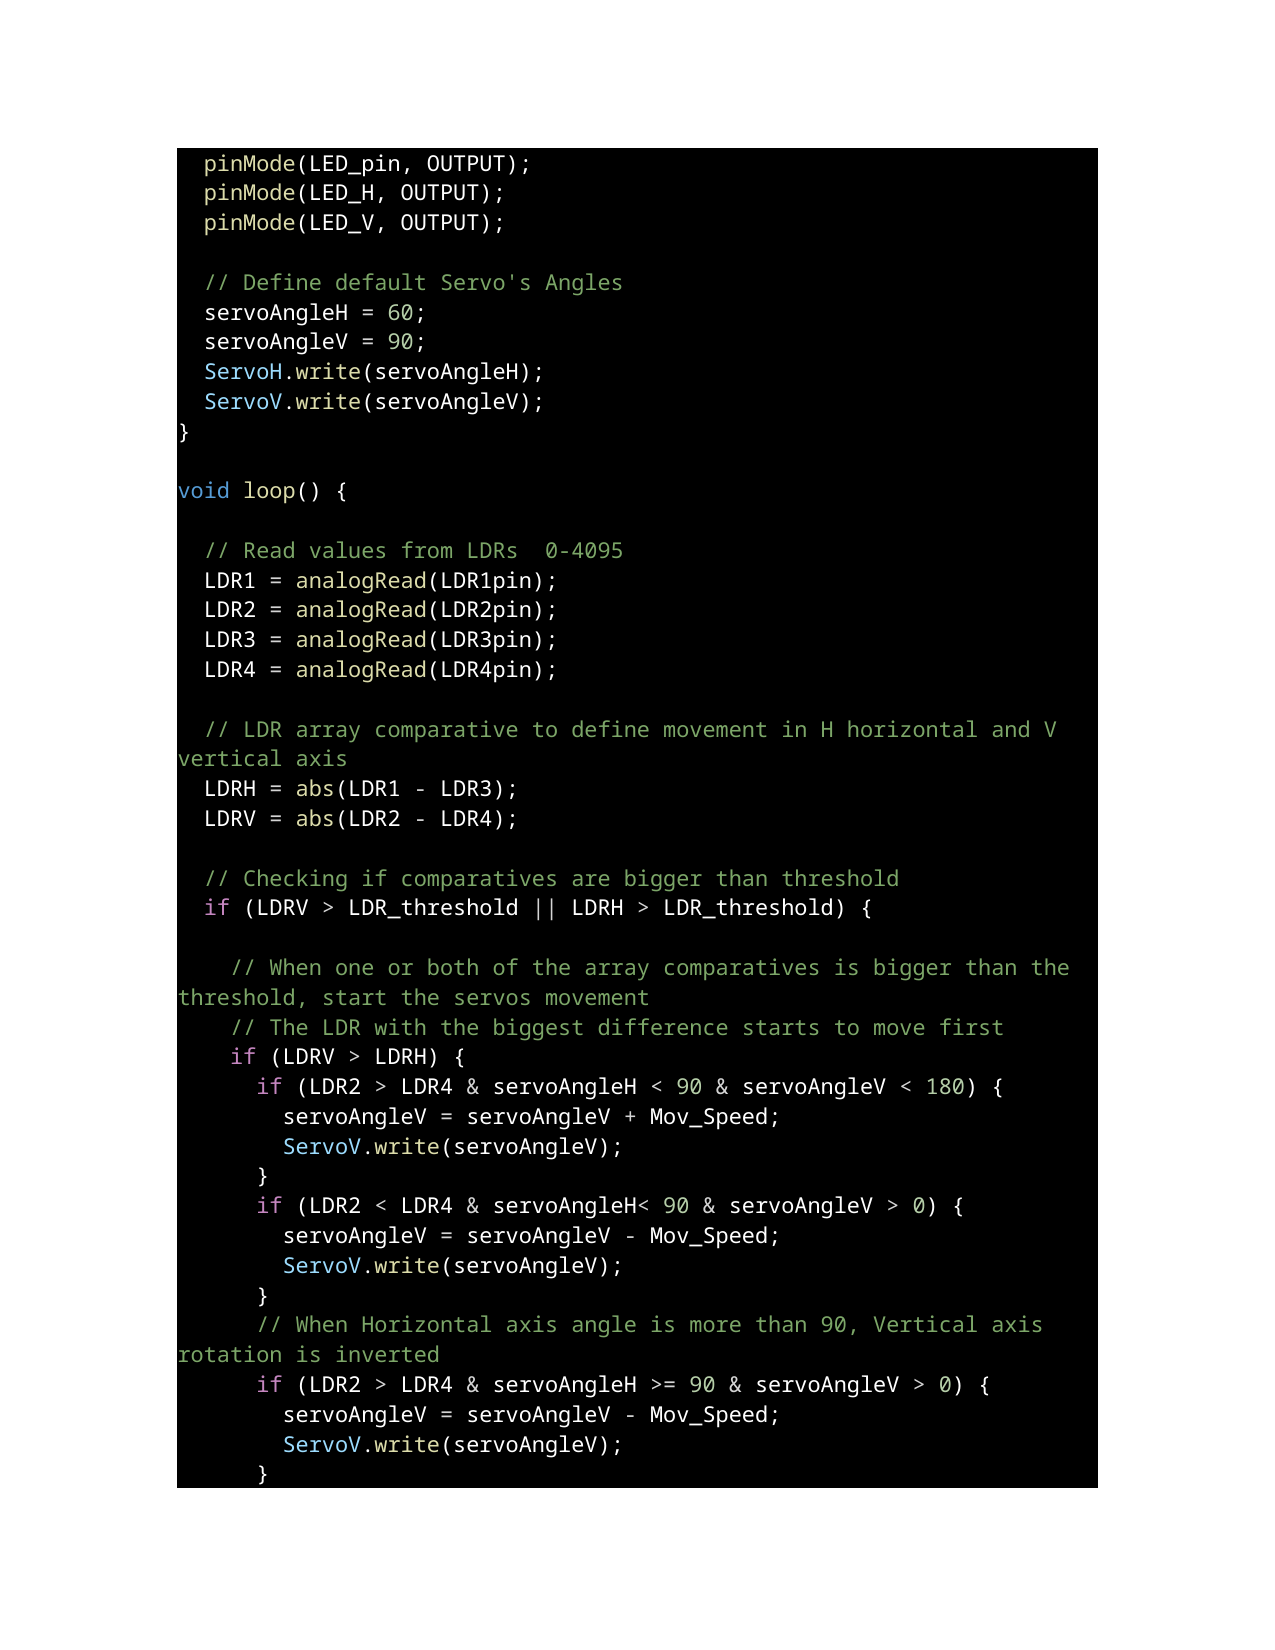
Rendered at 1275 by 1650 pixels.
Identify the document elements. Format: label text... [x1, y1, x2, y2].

text } [177, 1280, 1098, 1309]
text ServoV.write(servoAngleV); [177, 386, 1098, 416]
text void loop() { [177, 475, 1098, 505]
text servoAngleV = servoAngleV - Mov_Speed; [177, 1220, 1098, 1250]
text } [177, 1161, 1098, 1190]
text } [177, 416, 1098, 446]
text pinMode(LED_V, OUTPUT); [177, 207, 1098, 237]
text // Checking if comparatives are bigger than threshold [177, 863, 1098, 892]
text LDR4 = analogRead(LDR4pin); [177, 654, 1098, 684]
text LDR3 = analogRead(LDR3pin); [177, 624, 1098, 654]
text servoAngleV = 90; [177, 326, 1098, 356]
text pinMode(LED_H, OUTPUT); [177, 177, 1098, 207]
text ServoH.write(servoAngleH); [177, 356, 1098, 386]
text servoAngleH = 60; [177, 297, 1098, 326]
text if (LDRV > LDRH) { [177, 1041, 1098, 1071]
text // The LDR with the biggest difference starts to move first [177, 1012, 1098, 1041]
text LDRV = abs(LDR2 - LDR4); [177, 803, 1098, 833]
text if (LDR2 > LDR4 & servoAngleH >= 90 & servoAngleV > 0) { [177, 1369, 1098, 1399]
text // Define default Servo's Angles [177, 267, 1098, 297]
text } [177, 1458, 1098, 1488]
text LDR1 = analogRead(LDR1pin); [177, 565, 1098, 594]
text // When Horizontal axis angle is more than 90, Vertical axis rotation is inverted [177, 1309, 1098, 1369]
text ServoV.write(servoAngleV); [177, 1429, 1098, 1458]
text if (LDR2 < LDR4 & servoAngleH< 90 & servoAngleV > 0) { [177, 1190, 1098, 1220]
text // Read values from LDRs 0-4095 [177, 535, 1098, 565]
text pinMode(LED_pin, OUTPUT); [177, 148, 1098, 177]
text if (LDRV > LDR_threshold || LDRH > LDR_threshold) { [177, 892, 1098, 922]
text // LDR array comparative to define movement in H horizontal and V vertical axis [177, 714, 1098, 773]
text LDRH = abs(LDR1 - LDR3); [177, 773, 1098, 803]
text servoAngleV = servoAngleV - Mov_Speed; [177, 1399, 1098, 1429]
text ServoV.write(servoAngleV); [177, 1250, 1098, 1280]
text // When one or both of the array comparatives is bigger than the threshold, start the servos movement [177, 952, 1098, 1012]
text servoAngleV = servoAngleV + Mov_Speed; [177, 1101, 1098, 1131]
text if (LDR2 > LDR4 & servoAngleH < 90 & servoAngleV < 180) { [177, 1071, 1098, 1101]
text LDR2 = analogRead(LDR2pin); [177, 594, 1098, 624]
text ServoV.write(servoAngleV); [177, 1131, 1098, 1161]
